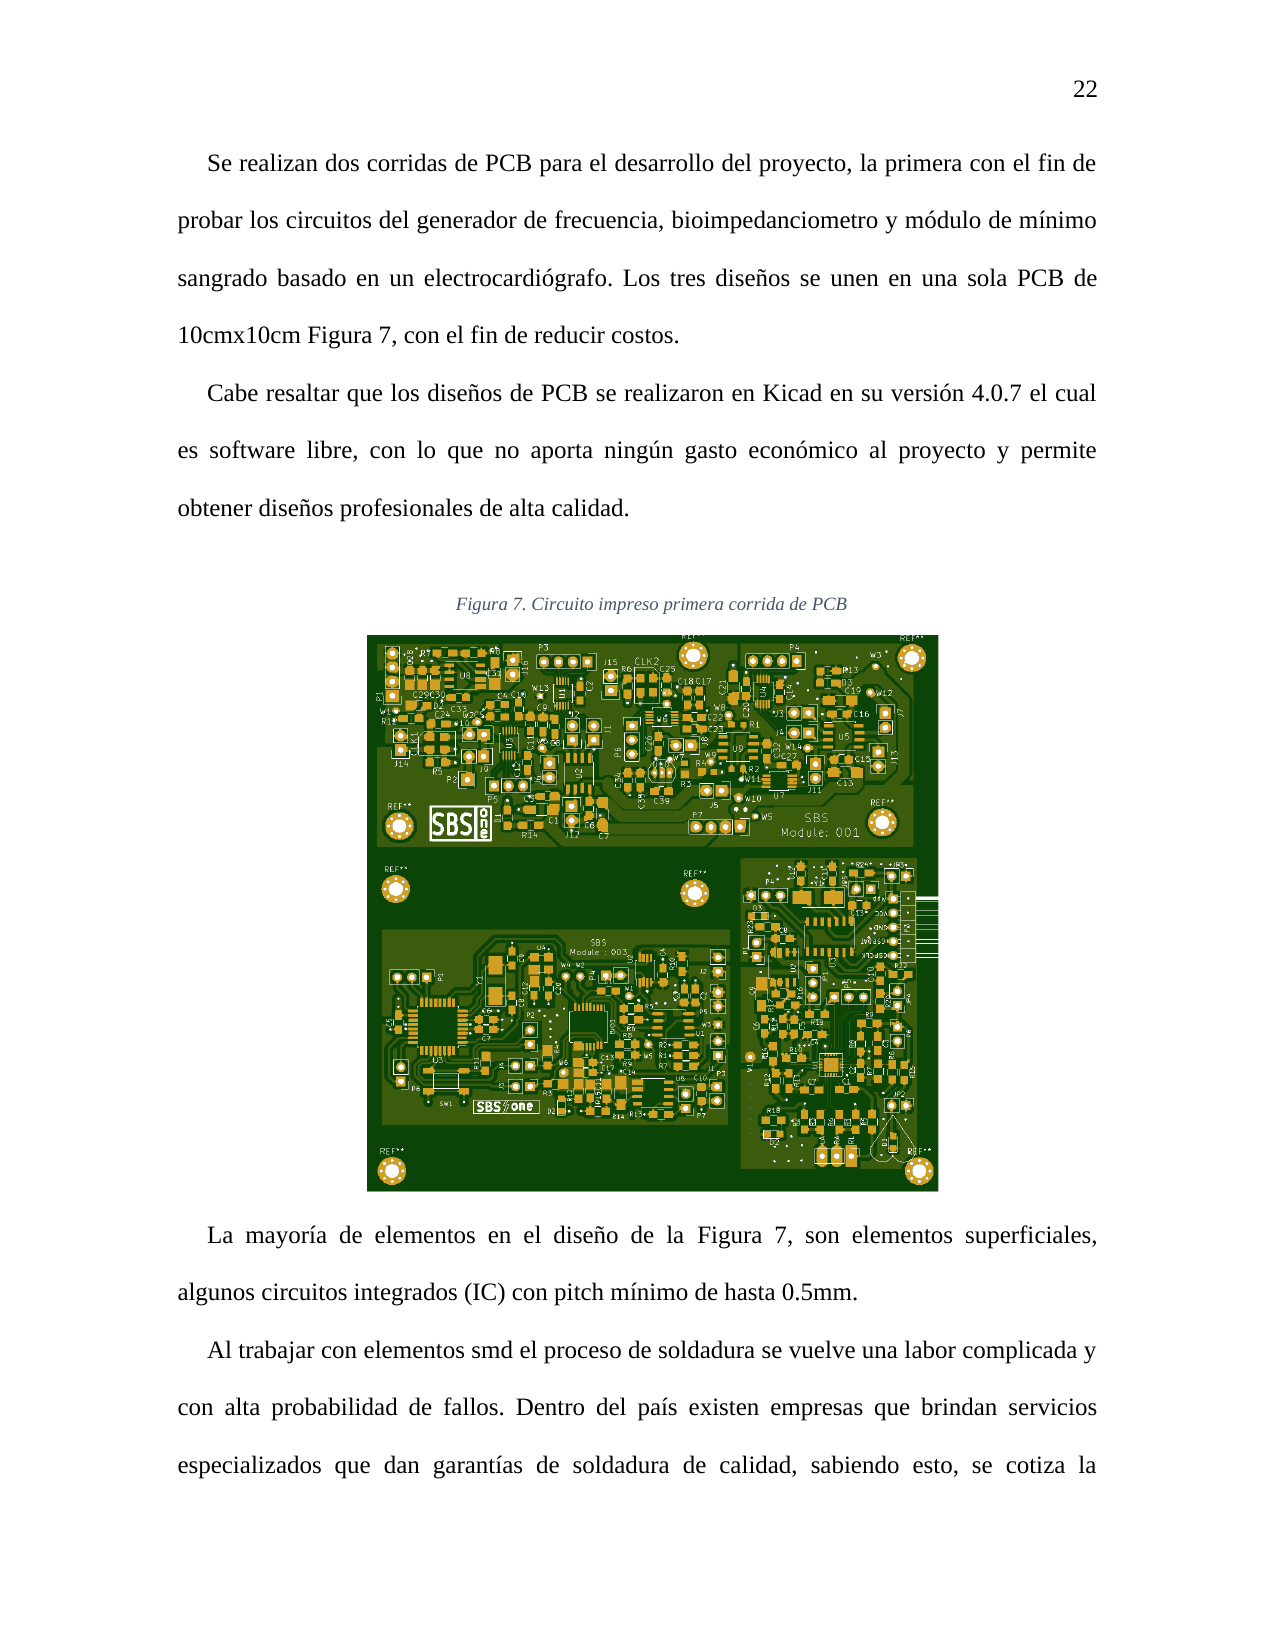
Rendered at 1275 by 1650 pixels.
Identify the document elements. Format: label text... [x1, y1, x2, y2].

text Cabe resaltar que los diseños de PCB se realizaron en Kicad en su versión 4.0.7 el cual es software libre, con lo que no aporta ningún gasto económico al proyecto y permite obtener diseños profesionales de alta calidad. [177, 378, 1098, 521]
picture [366, 635, 939, 1192]
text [177, 1335, 1098, 1479]
text Se realizan dos corridas de PCB para el desarrollo del proyecto, la primera con el fin de probar los circuitos del generador de frecuencia, bioimpedanciometro y módulo de mínimo sangrado basado en un electrocardiógrafo. Los tres diseños se unen en una sola PCB de 10cmx10cm Figura 7, con el fin de reducir costos. [177, 148, 1098, 349]
text La mayoría de elementos en el diseño de la Figura 7, son elementos superficiales, algunos circuitos integrados (IC) con pitch mínimo de hasta 0.5mm. [177, 1220, 1098, 1306]
text Figura 7. Circuito impreso primera corrida de PCB [177, 592, 1098, 614]
